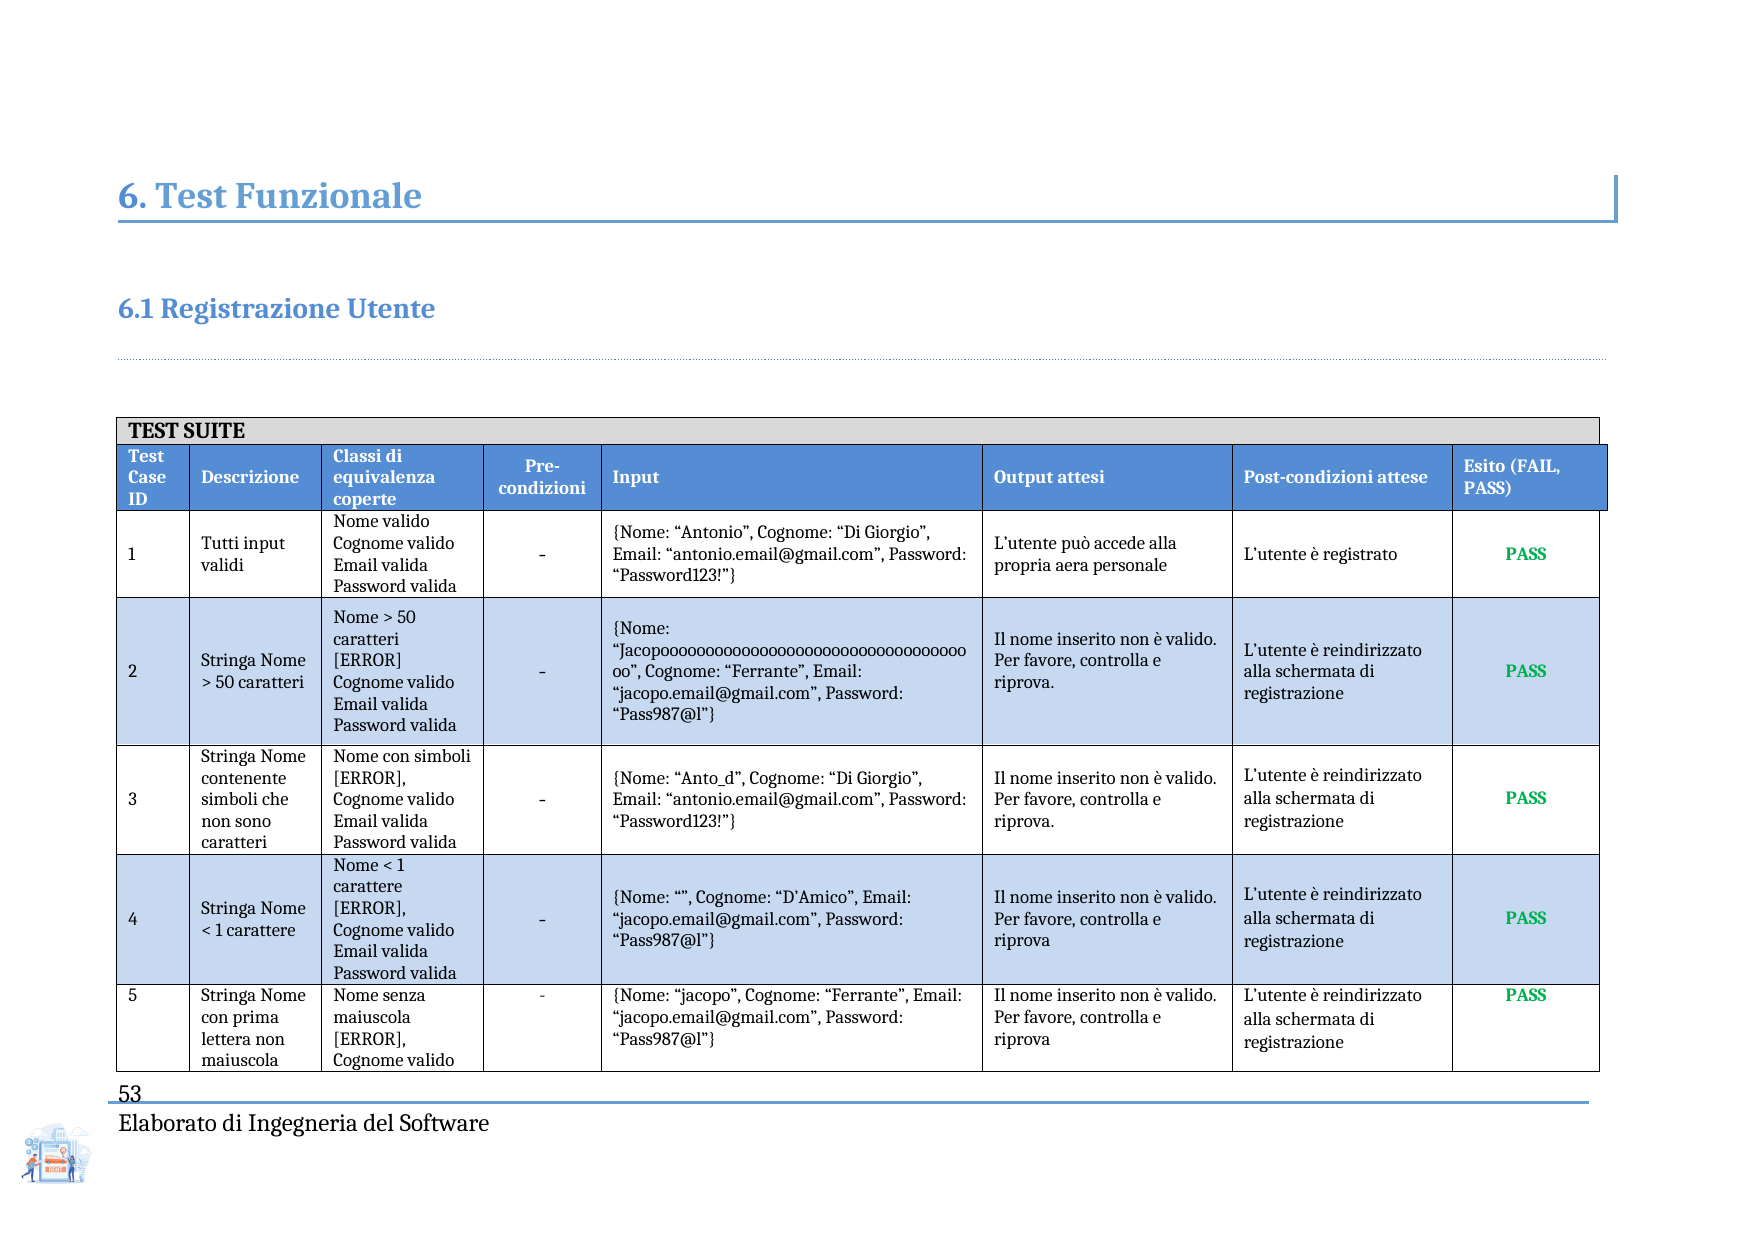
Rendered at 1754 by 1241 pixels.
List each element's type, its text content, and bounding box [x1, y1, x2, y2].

table_cell {Nome: “Antonio”, Cognome: “Di Giorgio”, Email: “antonio.email@gmail.com”, Password: “Password123!”} [602, 511, 982, 597]
picture [18, 1121, 96, 1186]
table_cell Output attesi [983, 445, 1232, 510]
table_header TEST SUITE [117, 418, 1599, 444]
table_cell Il nome inserito non è valido. Per favore, controlla e riprova. [983, 746, 1232, 853]
table_cell {Nome: “Jacopoooooooooooooooooooooooooooooooooooo”, Cognome: “Ferrante”, Email: “jacopo.email@gmail.com”, Password: “Pass987@l”} [602, 598, 982, 744]
table_cell Stringa Nome contenente simboli che non sono caratteri [190, 746, 321, 853]
table_cell Nome < 1 carattere [ERROR], Cognome valido Email valida Password valida [322, 855, 483, 984]
table_cell L’utente può accede alla propria aera personale [983, 511, 1232, 597]
table_cell L’utente è reindirizzato alla schermata di registrazione [1233, 598, 1452, 744]
table_cell Nome valido Cognome valido Email valida Password valida [322, 511, 483, 597]
table_cell Descrizione [190, 445, 321, 510]
table_cell Nome > 50 caratteri [ERROR] Cognome valido Email valida Password valida [322, 598, 483, 744]
table_cell Il nome inserito non è valido. Per favore, controlla e riprova [983, 985, 1232, 1071]
table_cell L’utente è registrato [1233, 511, 1452, 597]
table_cell - [484, 985, 601, 1071]
table_cell {Nome: “”, Cognome: “D’Amico”, Email: “jacopo.email@gmail.com”, Password: “Pass987@l”} [602, 855, 982, 984]
table_cell Nome con simboli [ERROR], Cognome valido Email valida Password valida [322, 746, 483, 853]
table_cell {Nome: “jacopo”, Cognome: “Ferrante”, Email: “jacopo.email@gmail.com”, Password: “Pass987@l”} [602, 985, 982, 1071]
table_cell PASS [1453, 746, 1599, 853]
table_cell Pre-condizioni [484, 445, 601, 510]
table_cell Il nome inserito non è valido. Per favore, controlla e riprova [983, 855, 1232, 984]
table_cell Classi di equivalenza coperte [322, 445, 483, 510]
table_cell Stringa Nome con prima lettera non maiuscola [190, 985, 321, 1071]
table_cell PASS [1453, 511, 1599, 597]
table_cell Tutti input validi [190, 511, 321, 597]
table_cell 1 [117, 511, 189, 597]
table_cell Esito (FAIL, PASS) [1453, 445, 1607, 510]
table_cell PASS [1453, 598, 1599, 744]
table_cell Test Case ID [117, 445, 189, 510]
table_cell L’utente è reindirizzato alla schermata di registrazione [1233, 855, 1452, 984]
table_cell Post-condizioni attese [1233, 445, 1452, 510]
subtitle Registrazione Utente [118, 292, 1606, 360]
table_cell - [484, 598, 601, 744]
table_cell 2 [117, 598, 189, 744]
table_cell Il nome inserito non è valido. Per favore, controlla e riprova. [983, 598, 1232, 744]
table_cell Nome senza maiuscola [ERROR], Cognome valido Email valida Password valida [322, 985, 483, 1071]
table_cell 4 [117, 855, 189, 984]
table_cell PASS [1453, 855, 1599, 984]
table_cell - [484, 855, 601, 984]
table_cell Input [602, 445, 982, 510]
table_cell - [484, 746, 601, 853]
table_cell Stringa Nome > 50 caratteri [190, 598, 321, 744]
table_cell 3 [117, 746, 189, 853]
table_cell {Nome: “Anto_d”, Cognome: “Di Giorgio”, Email: “antonio.email@gmail.com”, Password: “Password123!”} [602, 746, 982, 853]
table_cell - [484, 511, 601, 597]
table_cell PASS [1453, 985, 1599, 1071]
table_cell Stringa Nome < 1 carattere [190, 855, 321, 984]
table_cell L’utente è reindirizzato alla schermata di registrazione [1233, 985, 1452, 1071]
table_cell 5 [117, 985, 189, 1071]
table_cell L’utente è reindirizzato alla schermata di registrazione [1233, 746, 1452, 853]
subtitle Test Funzionale [118, 175, 1614, 220]
